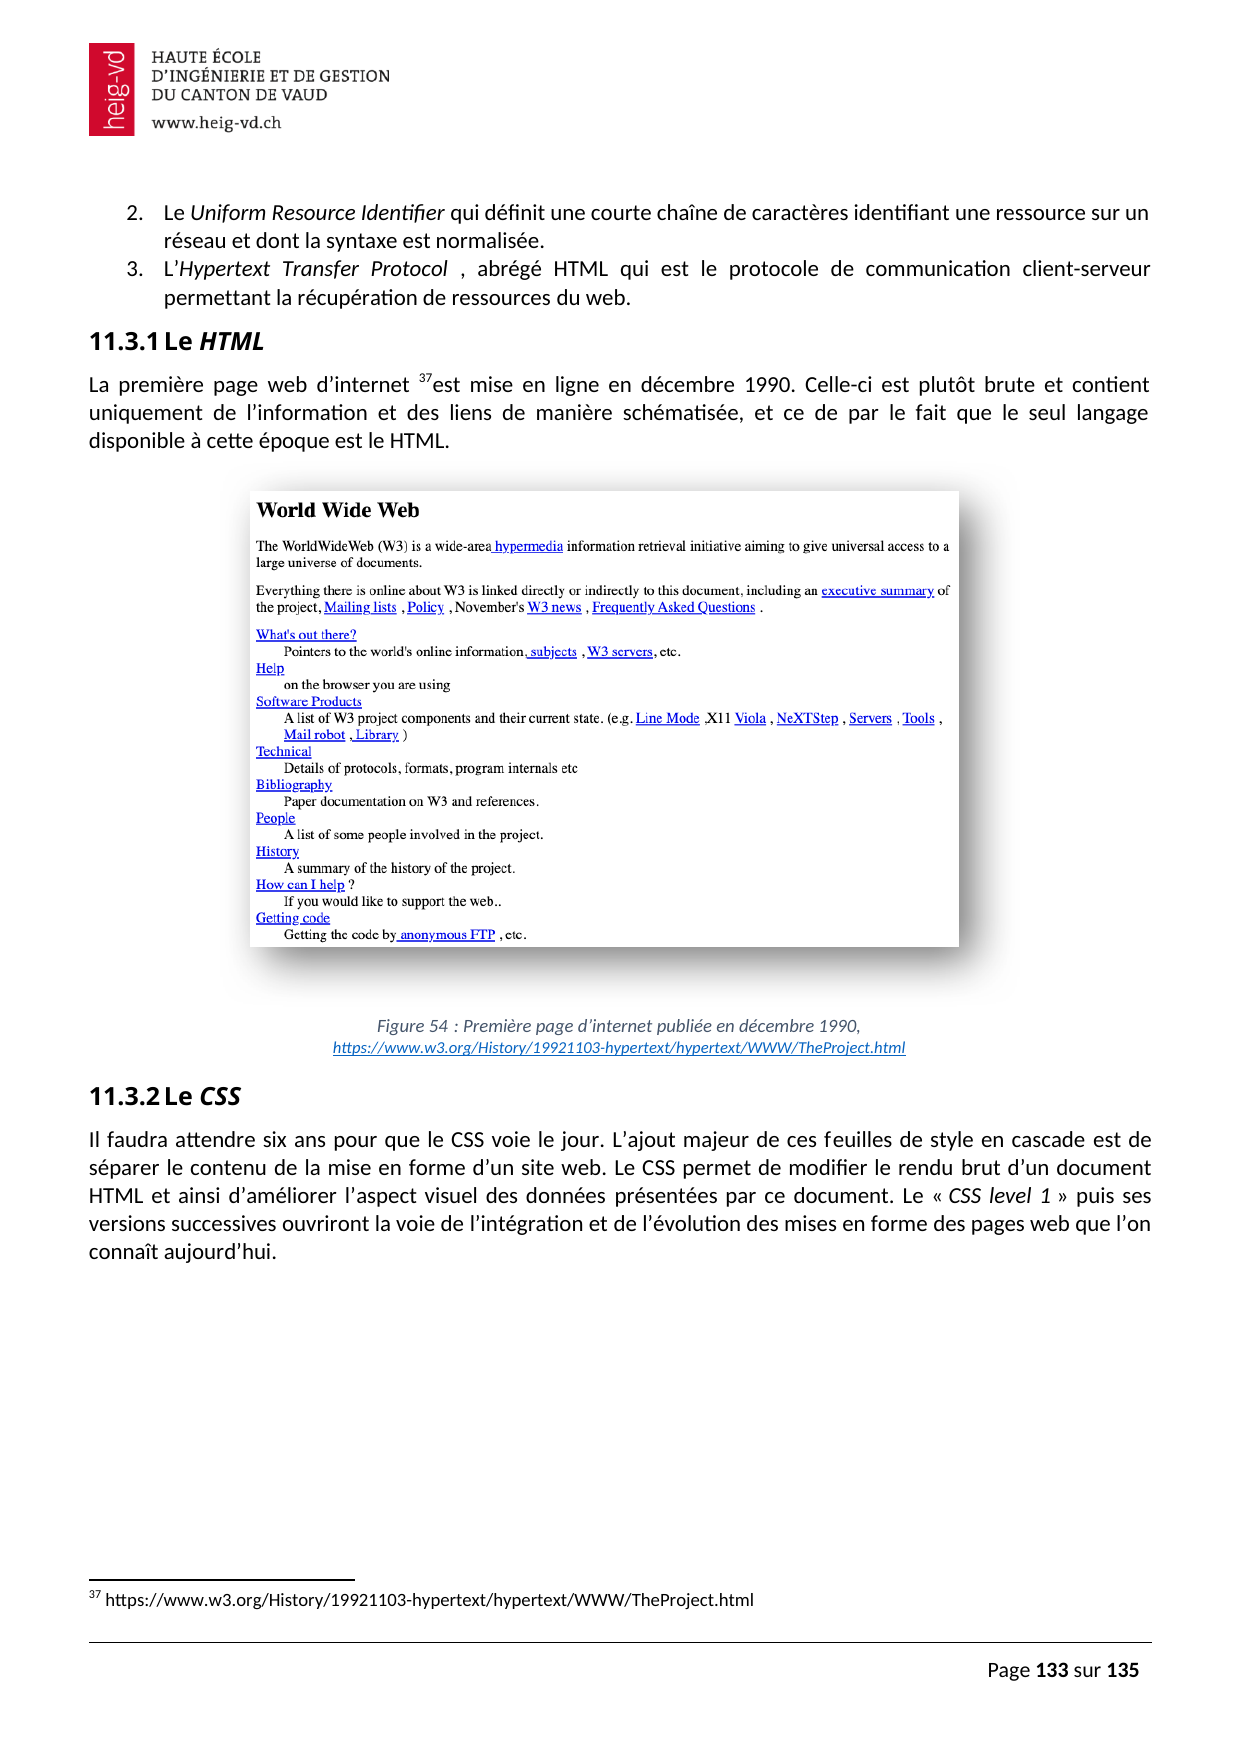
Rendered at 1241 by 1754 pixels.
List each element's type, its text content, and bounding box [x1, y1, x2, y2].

list L’Hypertext Transfer Protocol , abrégé HTML qui est le protocole de communication client-serveur permettant la récupération de ressources du web. [126, 254, 1152, 311]
subtitle Le CSS [89, 1078, 1152, 1112]
text La première page web d’internet est mise en ligne en décembre 1990. Celle-ci est plutôt brute et contient uniquement de l’information et des liens de manière schématisée, et ce de par le fait que le seul langage disponible à cette époque est le HTML. [89, 370, 1152, 454]
list Le Uniform Resource Identifier qui définit une courte chaîne de caractères identifiant une ressource sur un réseau et dont la syntaxe est normalisée. [126, 198, 1152, 254]
picture [250, 491, 959, 947]
text Il faudra attendre six ans pour que le CSS voie le jour. L’ajout majeur de ces feuilles de style en cascade est de séparer le contenu de la mise en forme d’un site web. Le CSS permet de modifier le rendu brut d’un document HTML et ainsi d’améliorer l’aspect visuel des données présentées par ce document. Le « CSS level 1 » puis ses versions successives ouvriront la voie de l’intégration et de l’évolution des mises en forme des pages web que l’on connaît aujourd’hui. [89, 1125, 1152, 1265]
text Figure 54 : Première page d’internet publiée en décembre 1990, https://www.w3.org/History/19921103-hypertext/hypertext/WWW/TheProject.html [89, 1014, 1152, 1058]
picture [89, 43, 389, 136]
subtitle Le HTML [89, 323, 1152, 357]
